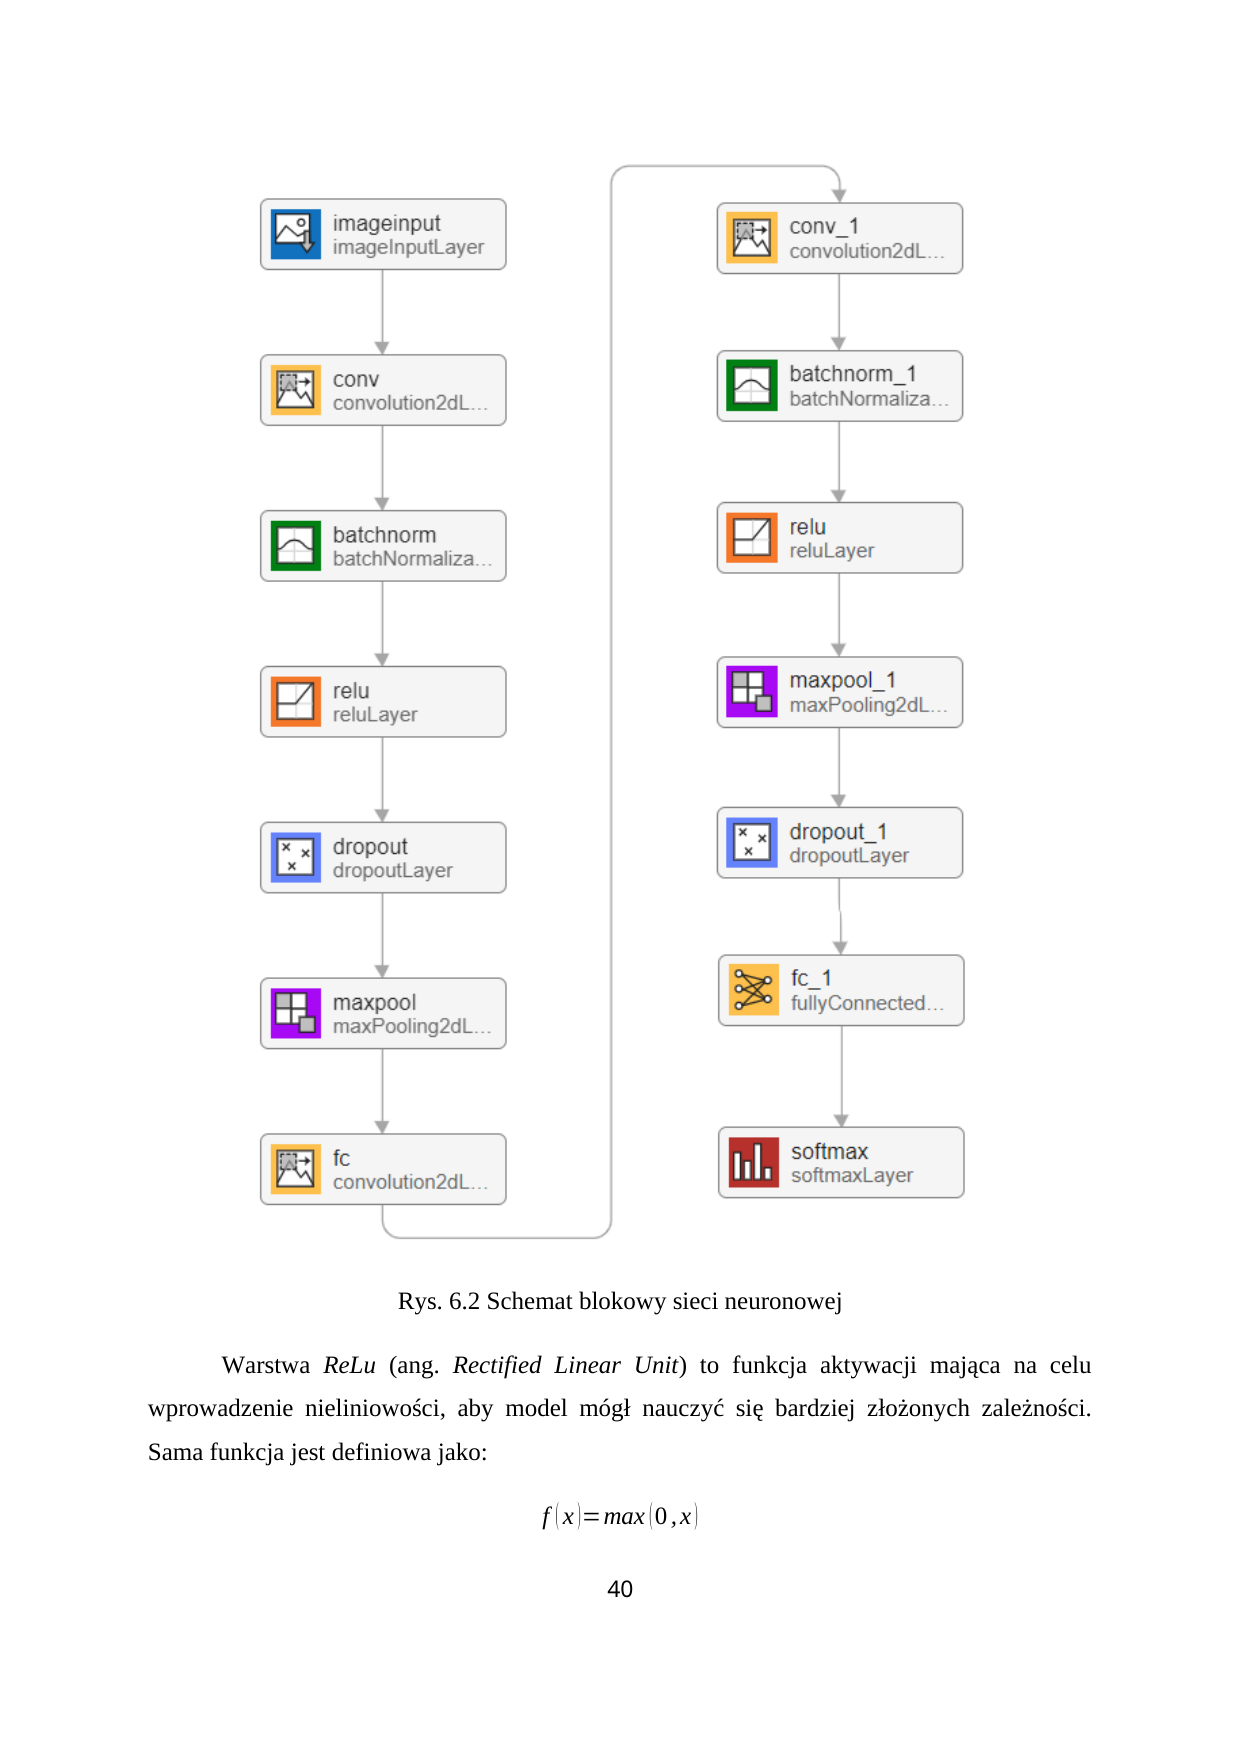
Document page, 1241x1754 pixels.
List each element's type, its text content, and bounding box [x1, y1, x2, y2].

text Rys. 6.2 Schemat blokowy sieci neuronowej [148, 1286, 1093, 1315]
text Warstwa ReLu (ang. Rectified Linear Unit) to funkcja aktywacji mająca na celu wprowadzenie nieliniowości, aby model mógł nauczyć się bardziej złożonych zależności. Sama funkcja jest definiowa jako: [148, 1350, 1093, 1465]
picture [225, 147, 1015, 1250]
